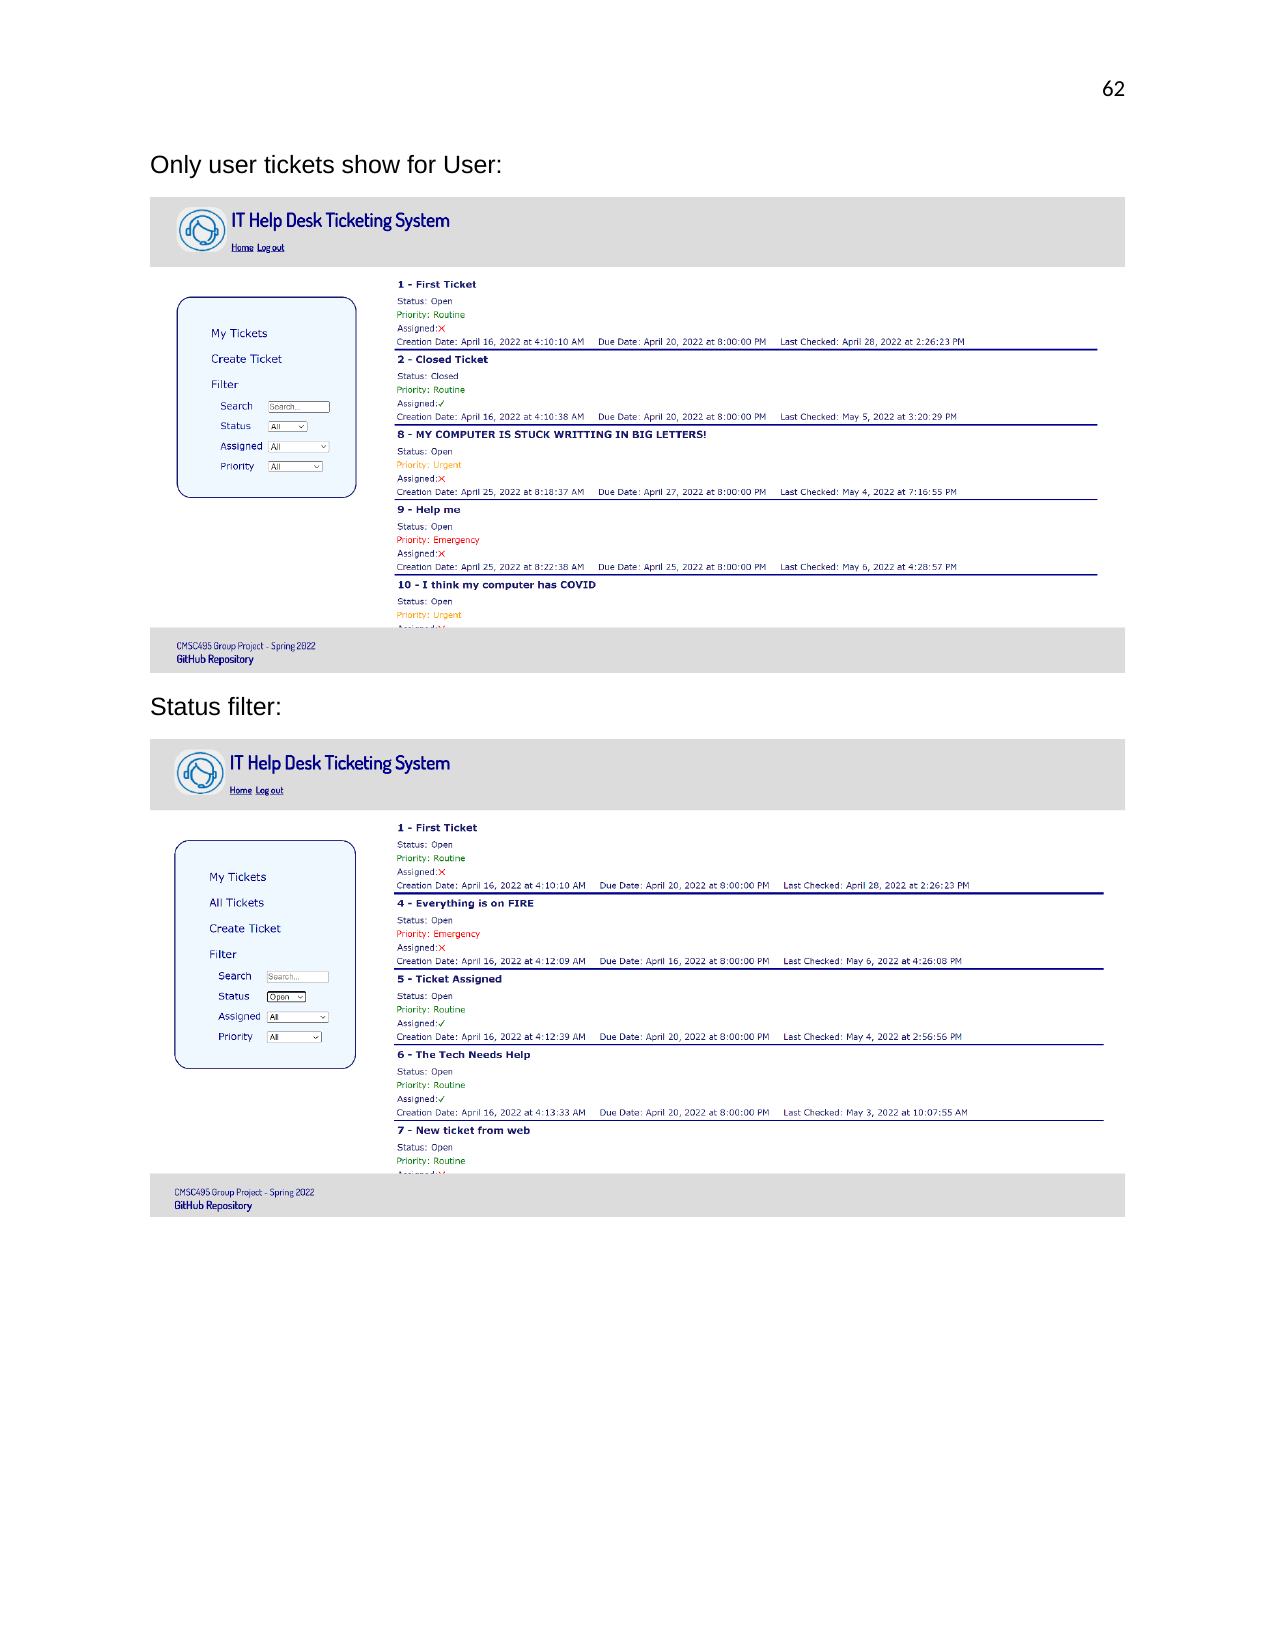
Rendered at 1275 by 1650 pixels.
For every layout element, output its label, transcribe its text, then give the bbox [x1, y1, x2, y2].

text Only user tickets show for User: [150, 150, 1125, 179]
picture [150, 739, 1125, 1217]
picture [150, 197, 1125, 673]
text Status filter: [150, 692, 1125, 720]
